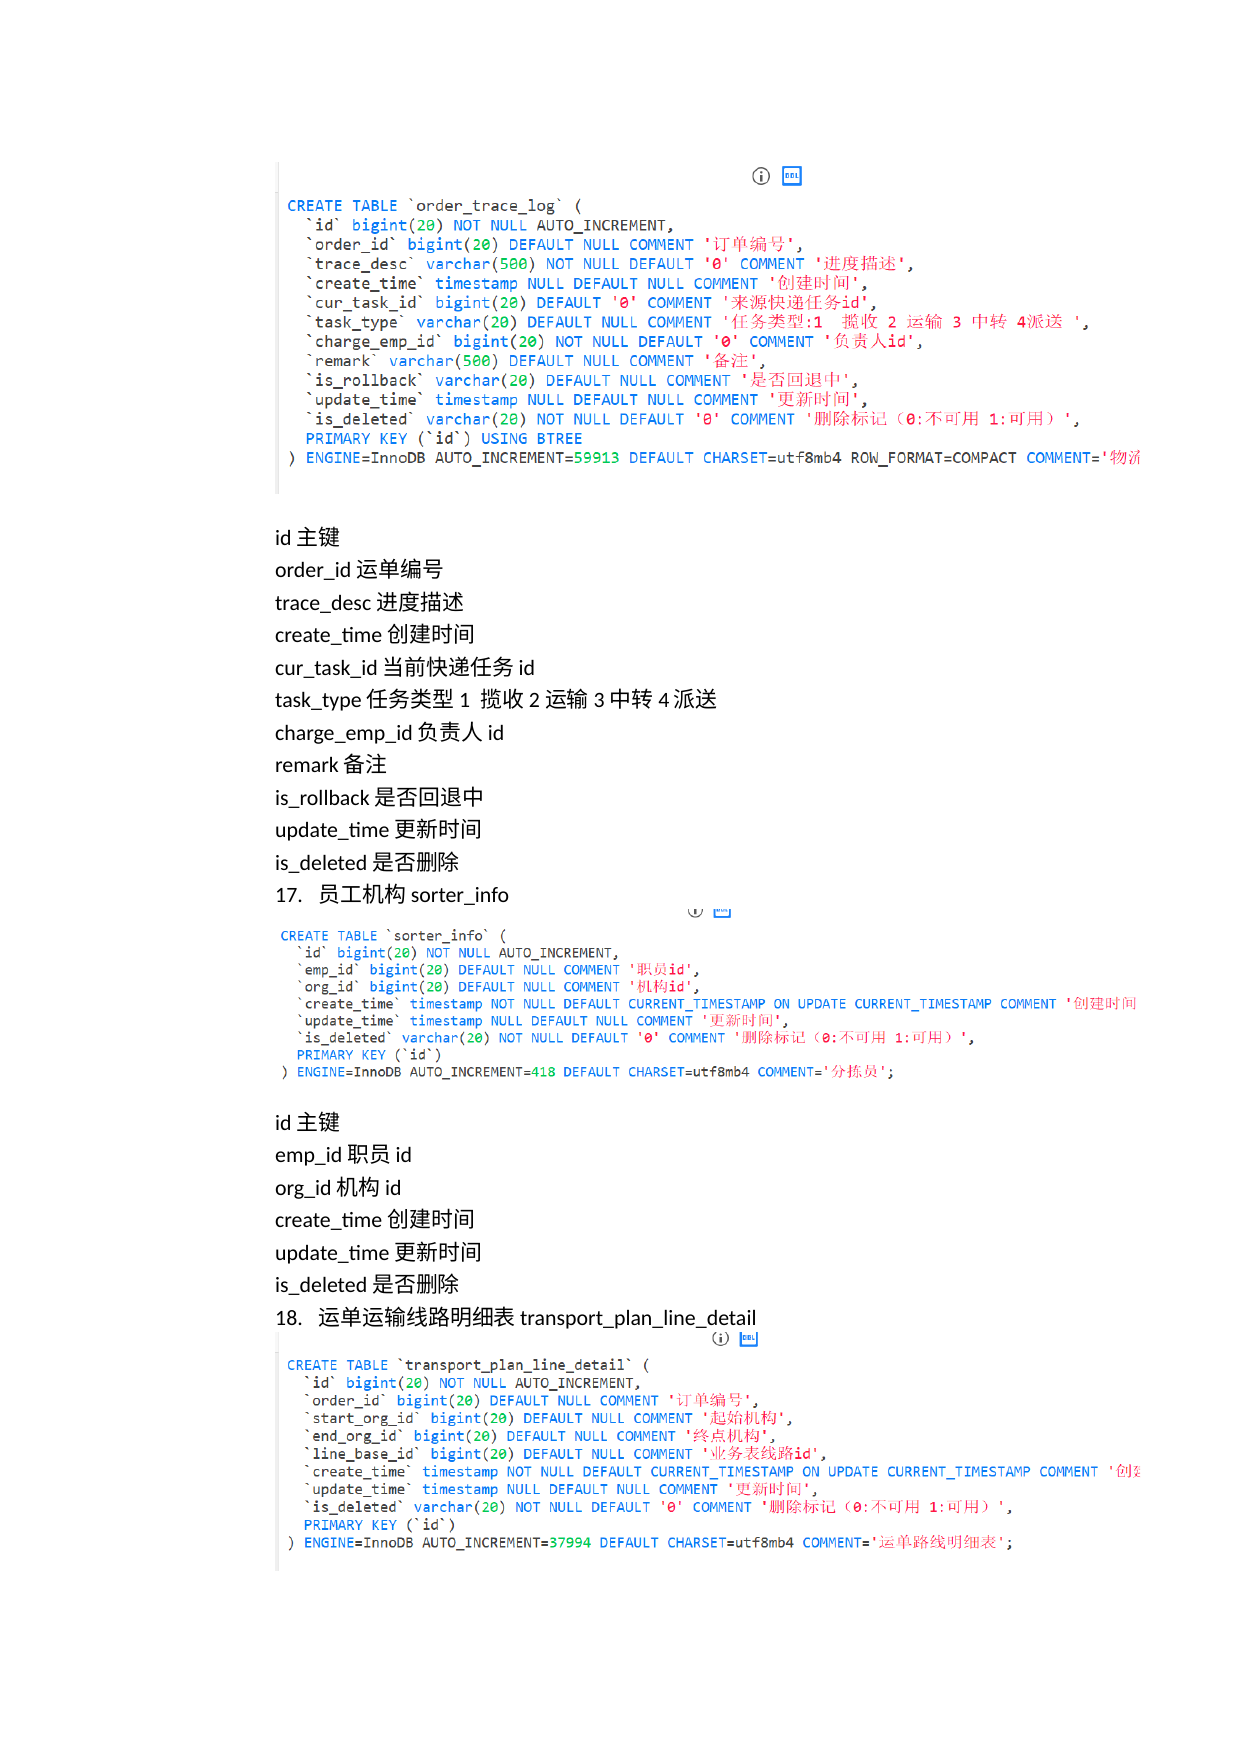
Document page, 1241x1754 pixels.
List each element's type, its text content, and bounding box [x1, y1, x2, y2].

list update_time 更新时间 [275, 1234, 1053, 1267]
list order_id 运单编号 trace_desc 进度描述 create_time 创建时间 [231, 552, 1053, 649]
list emp_id 职员id [275, 1137, 1053, 1169]
list 员工机构sorter_info [275, 877, 1053, 909]
list charge_emp_id 负责人id [231, 714, 1053, 747]
list id 主键 [275, 1104, 1053, 1137]
list remark 备注 [231, 747, 1053, 779]
list 运单运输线路明细表transport_plan_line_detail [275, 1299, 1053, 1332]
list is_rollback 是否回退中 [231, 779, 1053, 812]
list id 主键 [231, 519, 1053, 552]
list update_time 更新时间 [231, 812, 1053, 844]
picture [275, 1332, 1141, 1571]
list create_time 创建时间 [275, 1202, 1053, 1234]
picture [275, 162, 1140, 494]
list is_deleted 是否删除 [275, 1267, 1053, 1299]
picture [275, 909, 1140, 1091]
list task_type 任务类型 1 揽收 2 运输 3 中转 4派送 [231, 682, 1053, 714]
list cur_task_id 当前快递任务id [231, 649, 1053, 682]
list org_id 机构id [275, 1169, 1053, 1202]
list is_deleted 是否删除 [231, 844, 1053, 877]
